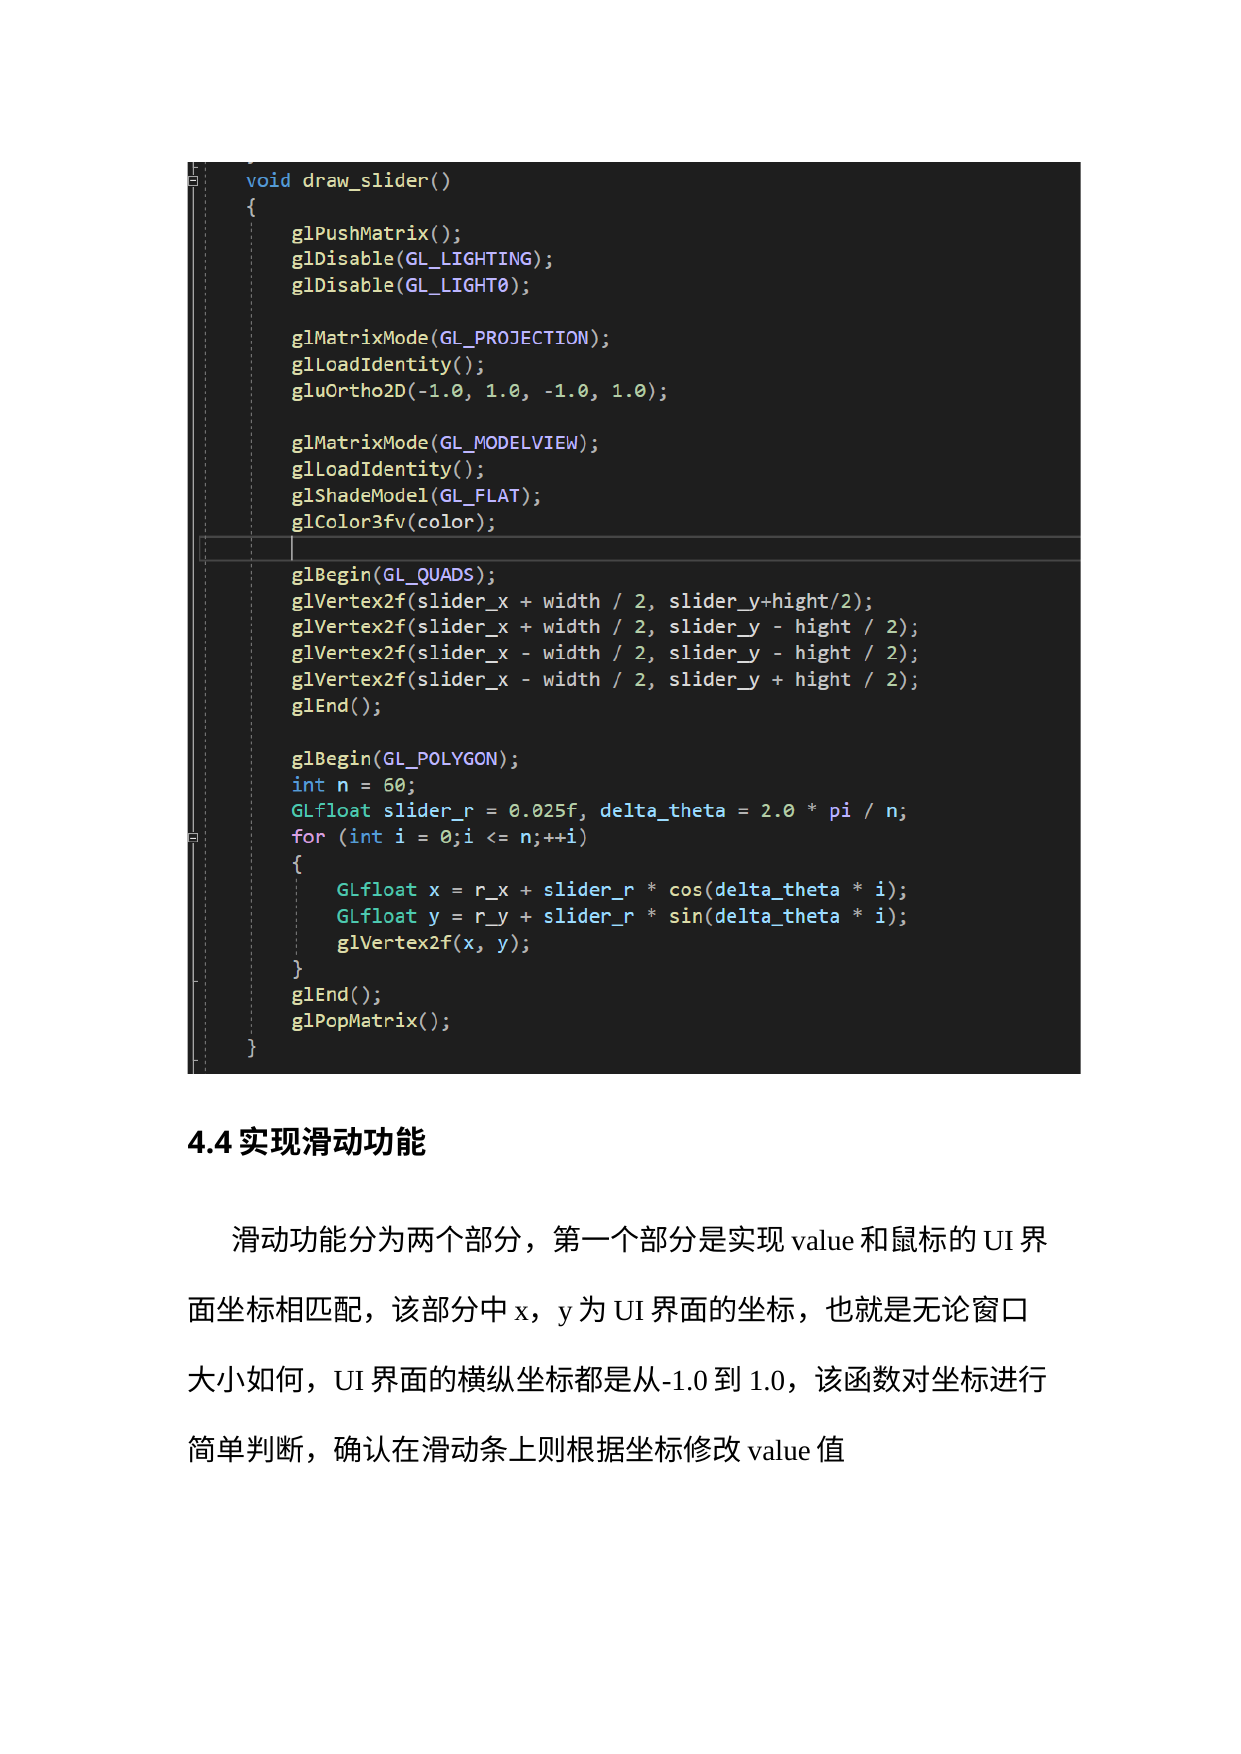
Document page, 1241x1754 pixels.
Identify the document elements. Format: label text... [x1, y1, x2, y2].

subtitle 4.4实现滑动功能 [187, 1107, 1053, 1172]
picture [187, 162, 1081, 1074]
text 滑动功能分为两个部分，第一个部分是实现value和鼠标的UI界面坐标相匹配，该部分中x，y为UI界面的坐标，也就是无论窗口大小如何，UI界面的横纵坐标都是从-1.0到1.0，该函数对坐标进行简单判断，确认在滑动条上则根据坐标修改value值 [187, 1205, 1053, 1481]
